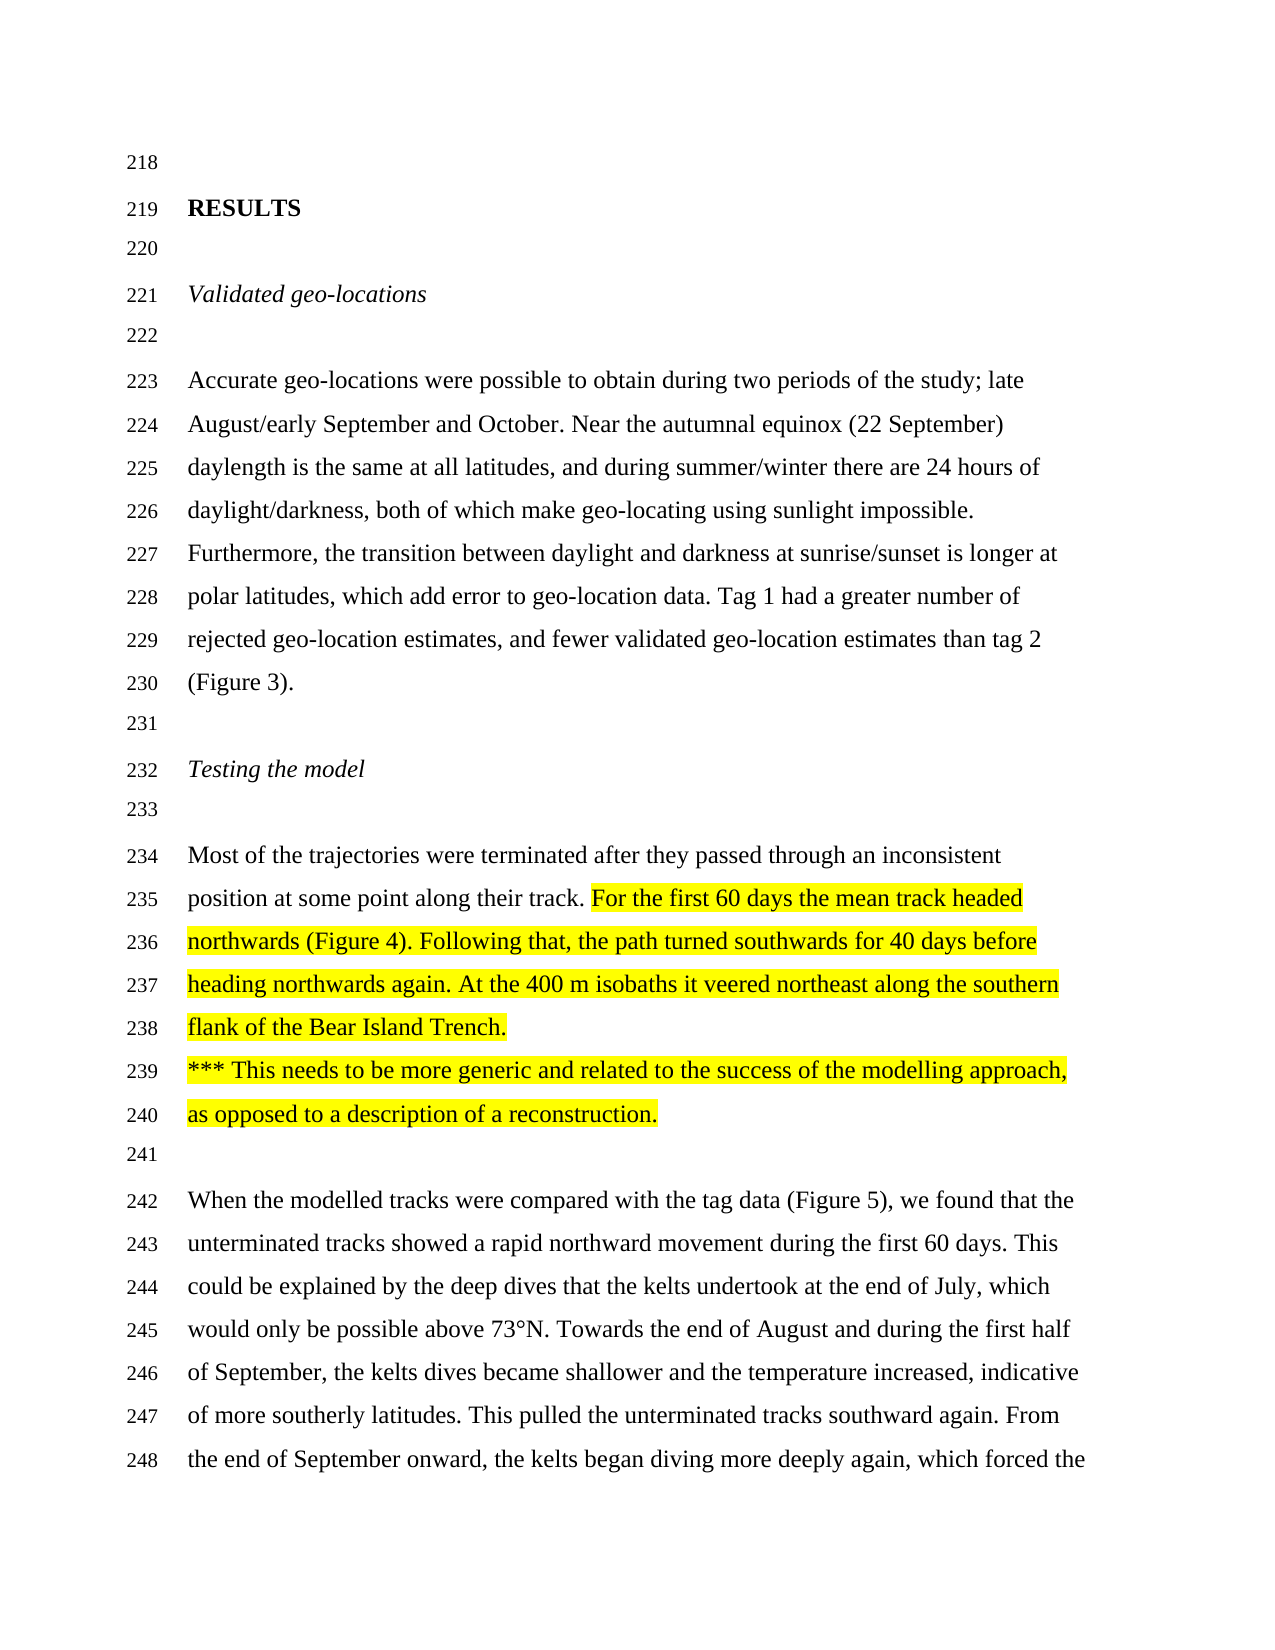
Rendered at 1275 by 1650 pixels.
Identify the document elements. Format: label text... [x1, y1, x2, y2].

text Validated geo-locations [187, 279, 1088, 308]
text Results [187, 193, 1088, 222]
text Testing the model [187, 754, 1088, 782]
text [187, 1185, 1088, 1472]
text Most of the trajectories were terminated after they passed through an inconsistent position at some point along their track. For the first 60 days the mean track headed northwards (Figure 4). Following that, the path turned southwards for 40 days before heading northwards again. At the 400 m isobaths it veered northeast along the southern flank of the Bear Island Trench. [187, 840, 1088, 1041]
text *** This needs to be more generic and related to the success of the modelling approach, as opposed to a description of a reconstruction. [187, 1056, 1088, 1127]
text Accurate geo-locations were possible to obtain during two periods of the study; late August/early September and October. Near the autumnal equinox (22 September) daylength is the same at all latitudes, and during summer/winter there are 24 hours of daylight/darkness, both of which make geo-locating using sunlight impossible. Furthermore, the transition between daylight and darkness at sunrise/sunset is longer at polar latitudes, which add error to geo-location data. Tag 1 had a greater number of rejected geo-location estimates, and fewer validated geo-location estimates than tag 2 (Figure 3). [187, 366, 1088, 696]
